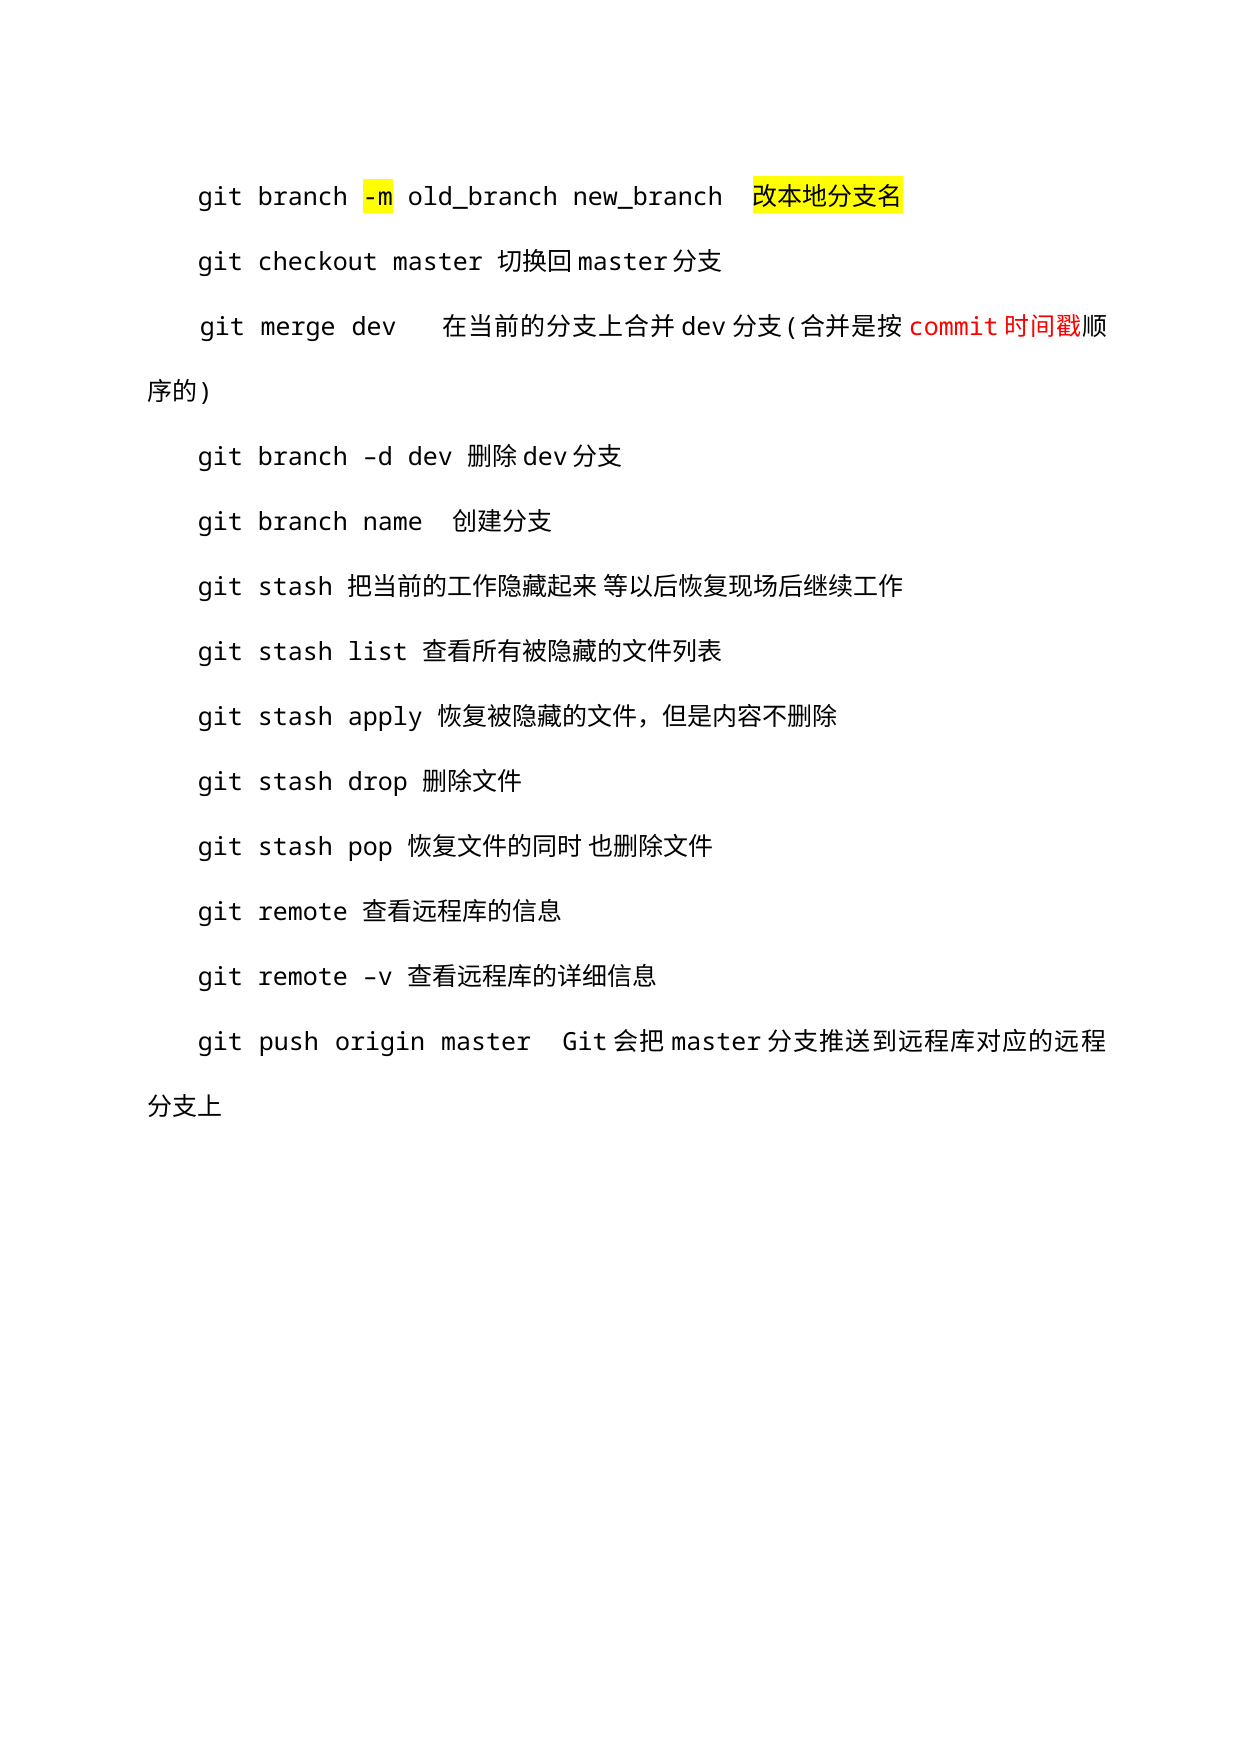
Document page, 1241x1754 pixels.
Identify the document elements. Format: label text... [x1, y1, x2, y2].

text git branch -m old_branch new_branch 改本地分支名 [148, 162, 1107, 227]
text git stash list 查看所有被隐藏的文件列表 [148, 617, 1107, 682]
text git branch name 创建分支 [148, 487, 1107, 552]
text git stash drop 删除文件 [148, 747, 1107, 812]
text git merge dev 在当前的分支上合并dev分支(合并是按commit时间戳顺序的) [148, 292, 1107, 422]
text git stash 把当前的工作隐藏起来 等以后恢复现场后继续工作 [148, 552, 1107, 617]
text git remote –v 查看远程库的详细信息 [148, 942, 1107, 1007]
text git remote 查看远程库的信息 [148, 877, 1107, 942]
text git stash apply 恢复被隐藏的文件，但是内容不删除 [148, 682, 1107, 747]
text git stash pop 恢复文件的同时 也删除文件 [148, 812, 1107, 877]
text git branch –d dev 删除dev分支 [148, 422, 1107, 487]
text git push origin master Git会把master分支推送到远程库对应的远程分支上 [148, 1007, 1107, 1137]
text git checkout master 切换回master分支 [148, 227, 1107, 292]
